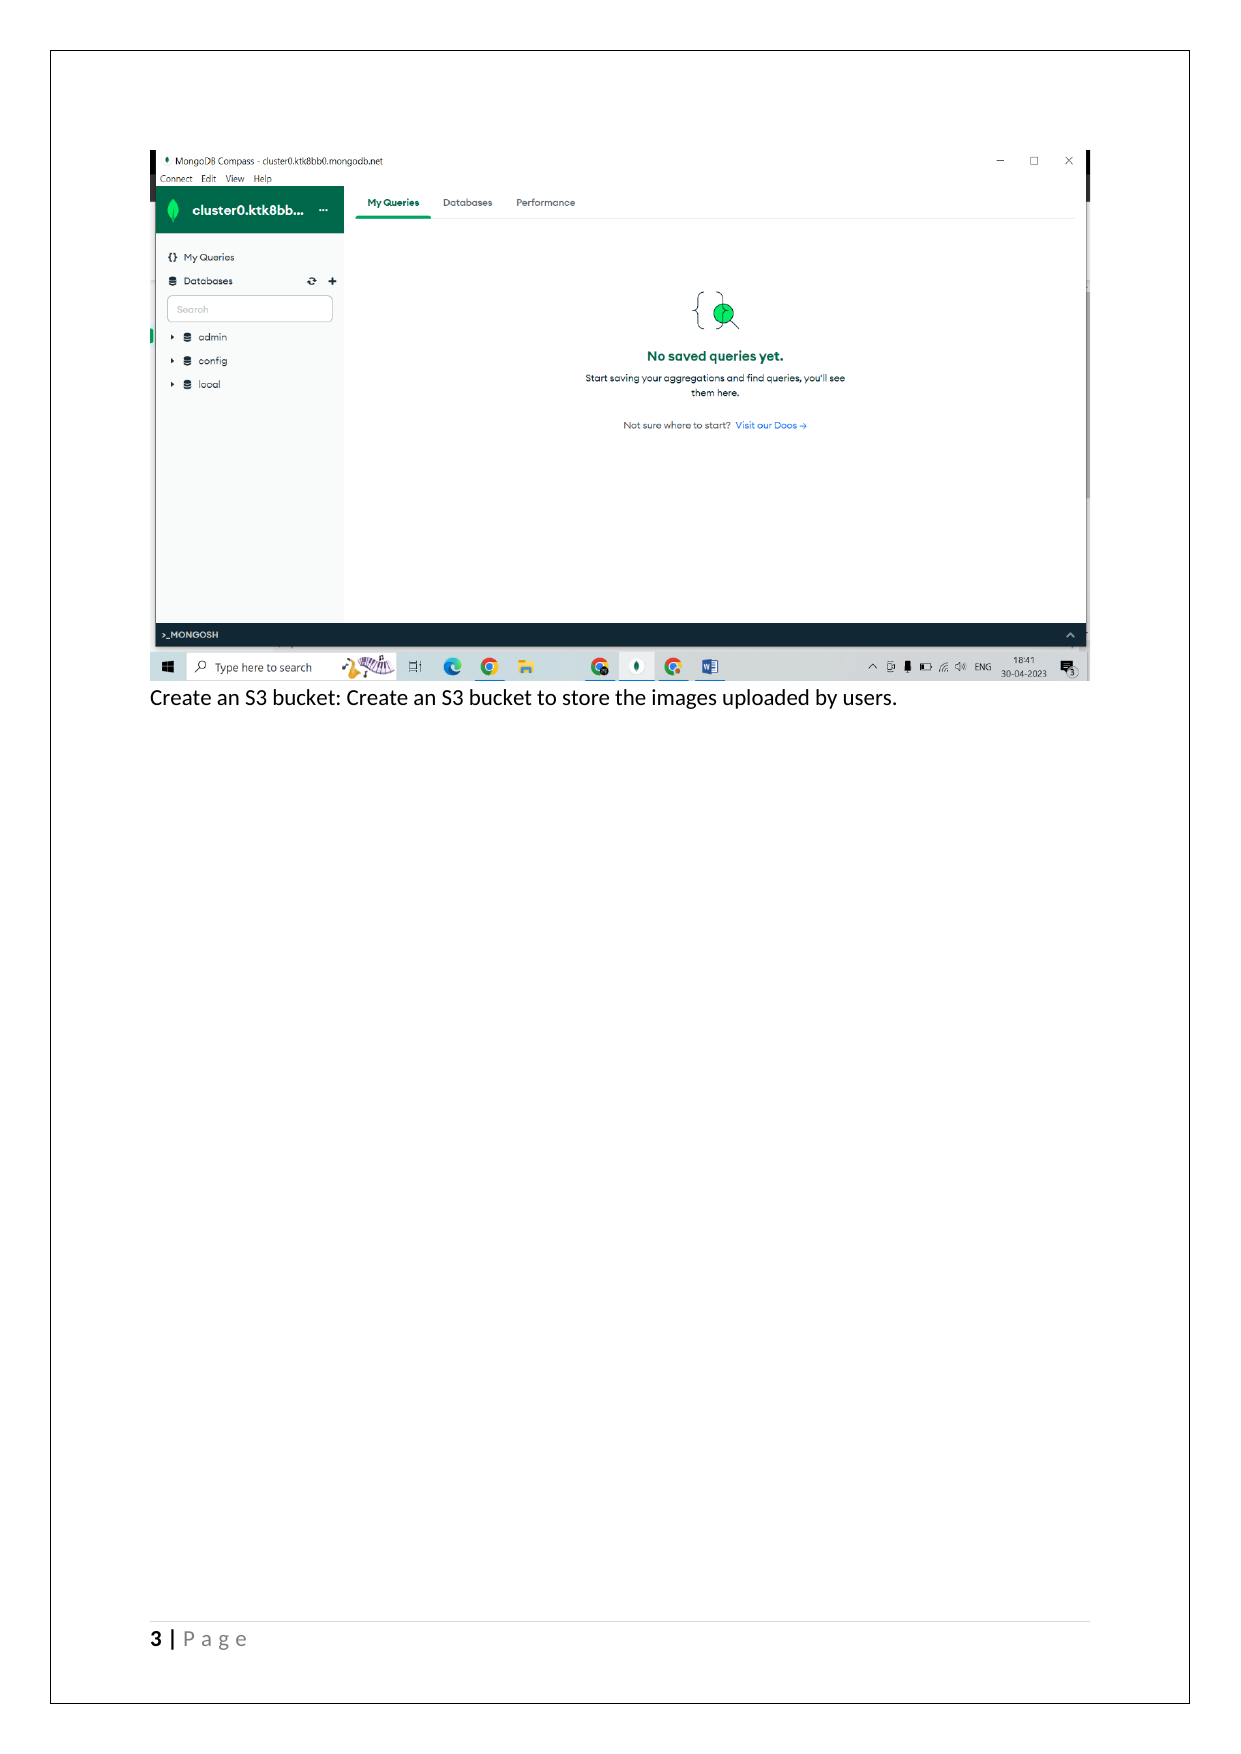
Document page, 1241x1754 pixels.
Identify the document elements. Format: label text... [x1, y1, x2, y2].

picture [150, 150, 1091, 681]
text Create an S3 bucket: Create an S3 bucket to store the images uploaded by users. [150, 681, 1090, 711]
